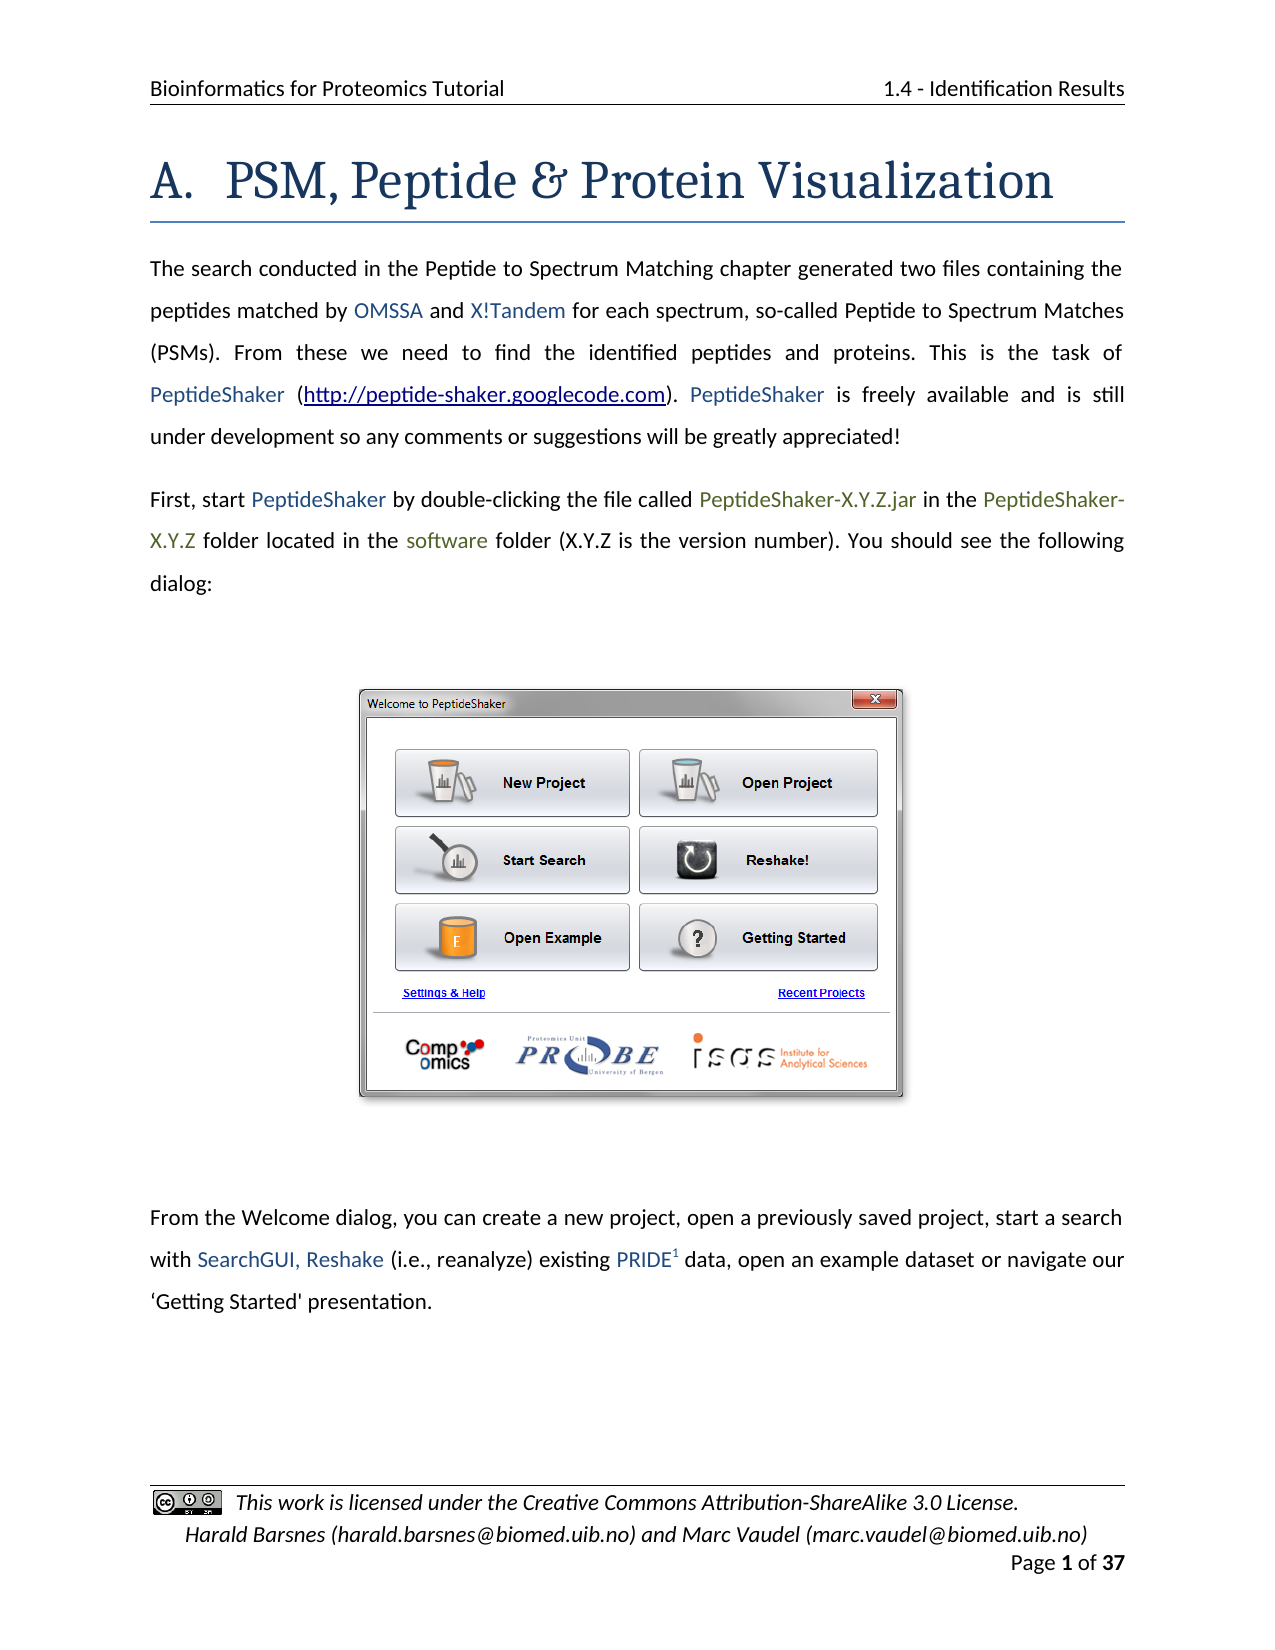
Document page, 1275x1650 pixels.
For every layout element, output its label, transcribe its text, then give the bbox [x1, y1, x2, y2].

text From the Welcome dialog, you can create a new project, open a previously saved project, start a search with SearchGUI, Reshake (i.e., reanalyze) existing PRIDE1 data, open an example dataset or navigate our ‘Getting Started' presentation. [150, 1203, 1125, 1315]
text The search conducted in the Peptide to Spectrum Matching chapter generated two files containing the peptides matched by OMSSA and X!Tandem for each spectrum, so-called Peptide to Spectrum Matches (PSMs). From these we need to find the identified peptides and proteins. This is the task of PeptideShaker (http://peptide-shaker.googlecode.com). PeptideShaker is freely available and is still under development so any comments or suggestions will be greatly appreciated! [150, 254, 1125, 450]
title PSM, Peptide & Protein Visualization [150, 150, 1125, 221]
text First, start PeptideShaker by double-clicking the file called PeptideShaker-X.Y.Z.jar in the PeptideShaker-X.Y.Z folder located in the software folder (X.Y.Z is the version number). You should see the following dialog: [150, 485, 1125, 597]
picture [359, 689, 903, 1097]
picture [153, 1490, 222, 1515]
